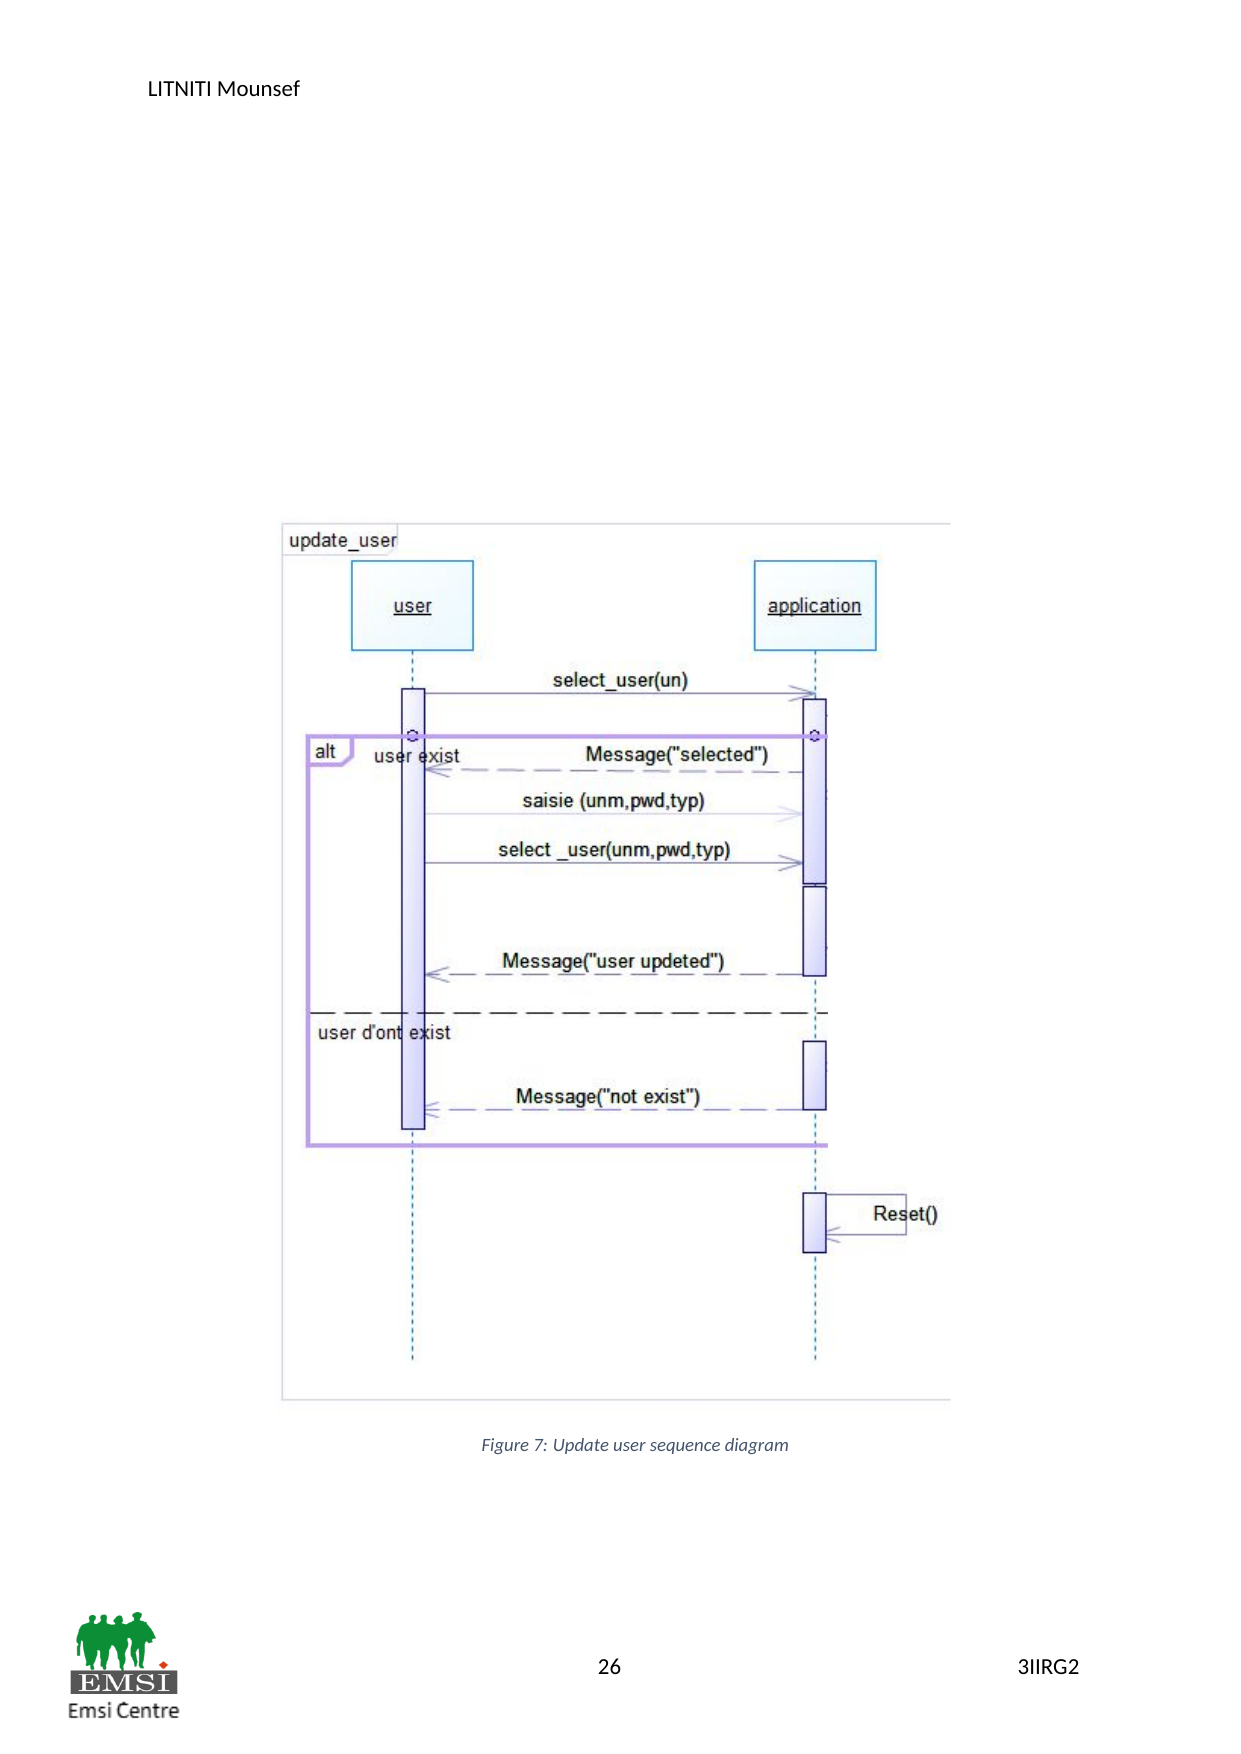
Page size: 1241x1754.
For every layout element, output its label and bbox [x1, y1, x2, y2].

picture [52, 1612, 236, 1753]
picture [253, 495, 951, 1435]
